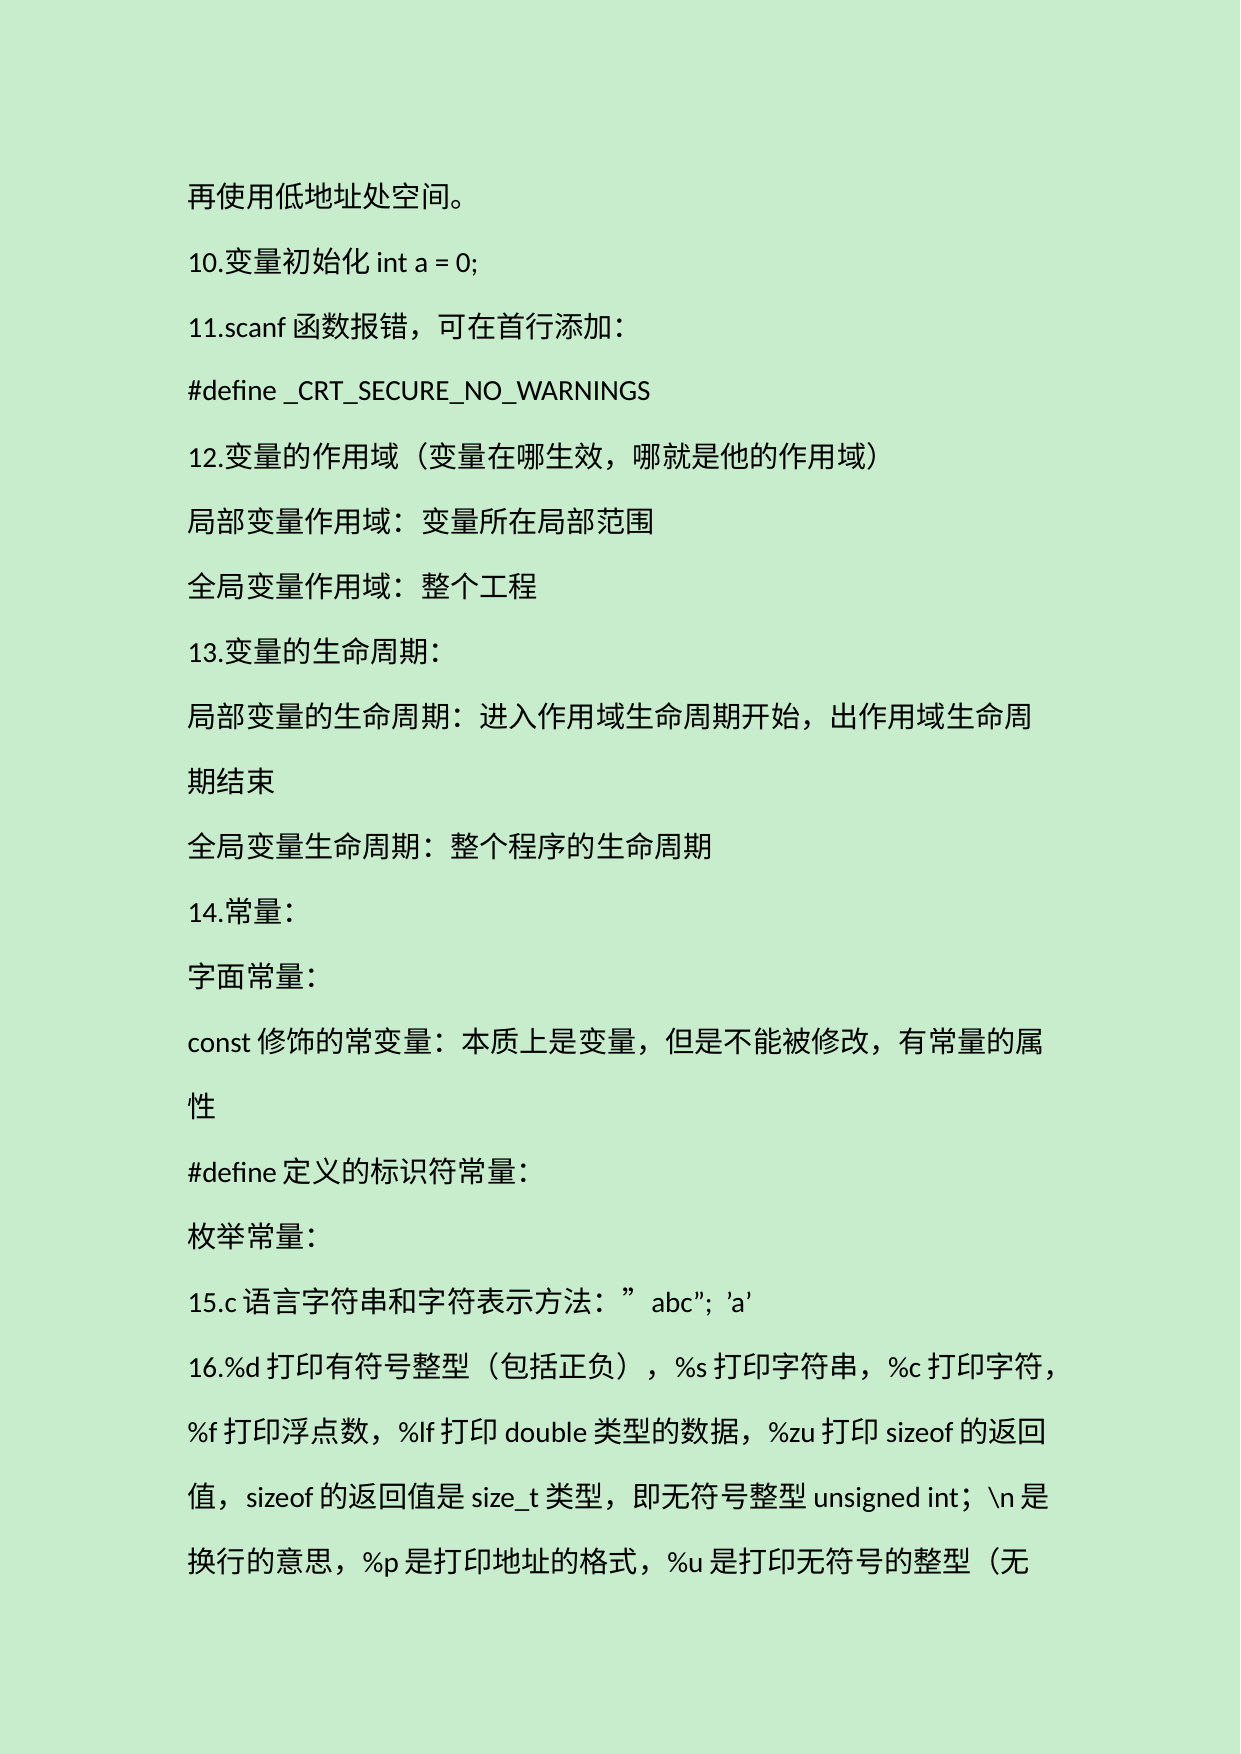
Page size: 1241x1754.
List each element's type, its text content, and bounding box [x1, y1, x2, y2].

text 11.scanf函数报错，可在首行添加： [187, 292, 1053, 357]
text 局部变量作用域：变量所在局部范围 [187, 487, 1053, 552]
text 10.变量初始化int a = 0; [187, 227, 1053, 292]
text 13.变量的生命周期： [187, 617, 1053, 682]
text #define定义的标识符常量： [187, 1137, 1053, 1202]
text const修饰的常变量：本质上是变量，但是不能被修改，有常量的属性 [187, 1007, 1053, 1137]
text 14.常量： [187, 877, 1053, 942]
text 字面常量： [187, 942, 1053, 1007]
text 12.变量的作用域（变量在哪生效，哪就是他的作用域） [187, 422, 1053, 487]
text 全局变量生命周期：整个程序的生命周期 [187, 812, 1053, 877]
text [187, 1332, 1053, 1592]
text 枚举常量： [187, 1202, 1053, 1267]
text #define _CRT_SECURE_NO_WARNINGS [187, 357, 1053, 422]
text 局部变量的生命周期：进入作用域生命周期开始，出作用域生命周期结束 [187, 682, 1053, 812]
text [187, 162, 1053, 227]
text 15.c语言字符串和字符表示方法：”abc”; ’a’ [187, 1267, 1053, 1332]
text 全局变量作用域：整个工程 [187, 552, 1053, 617]
